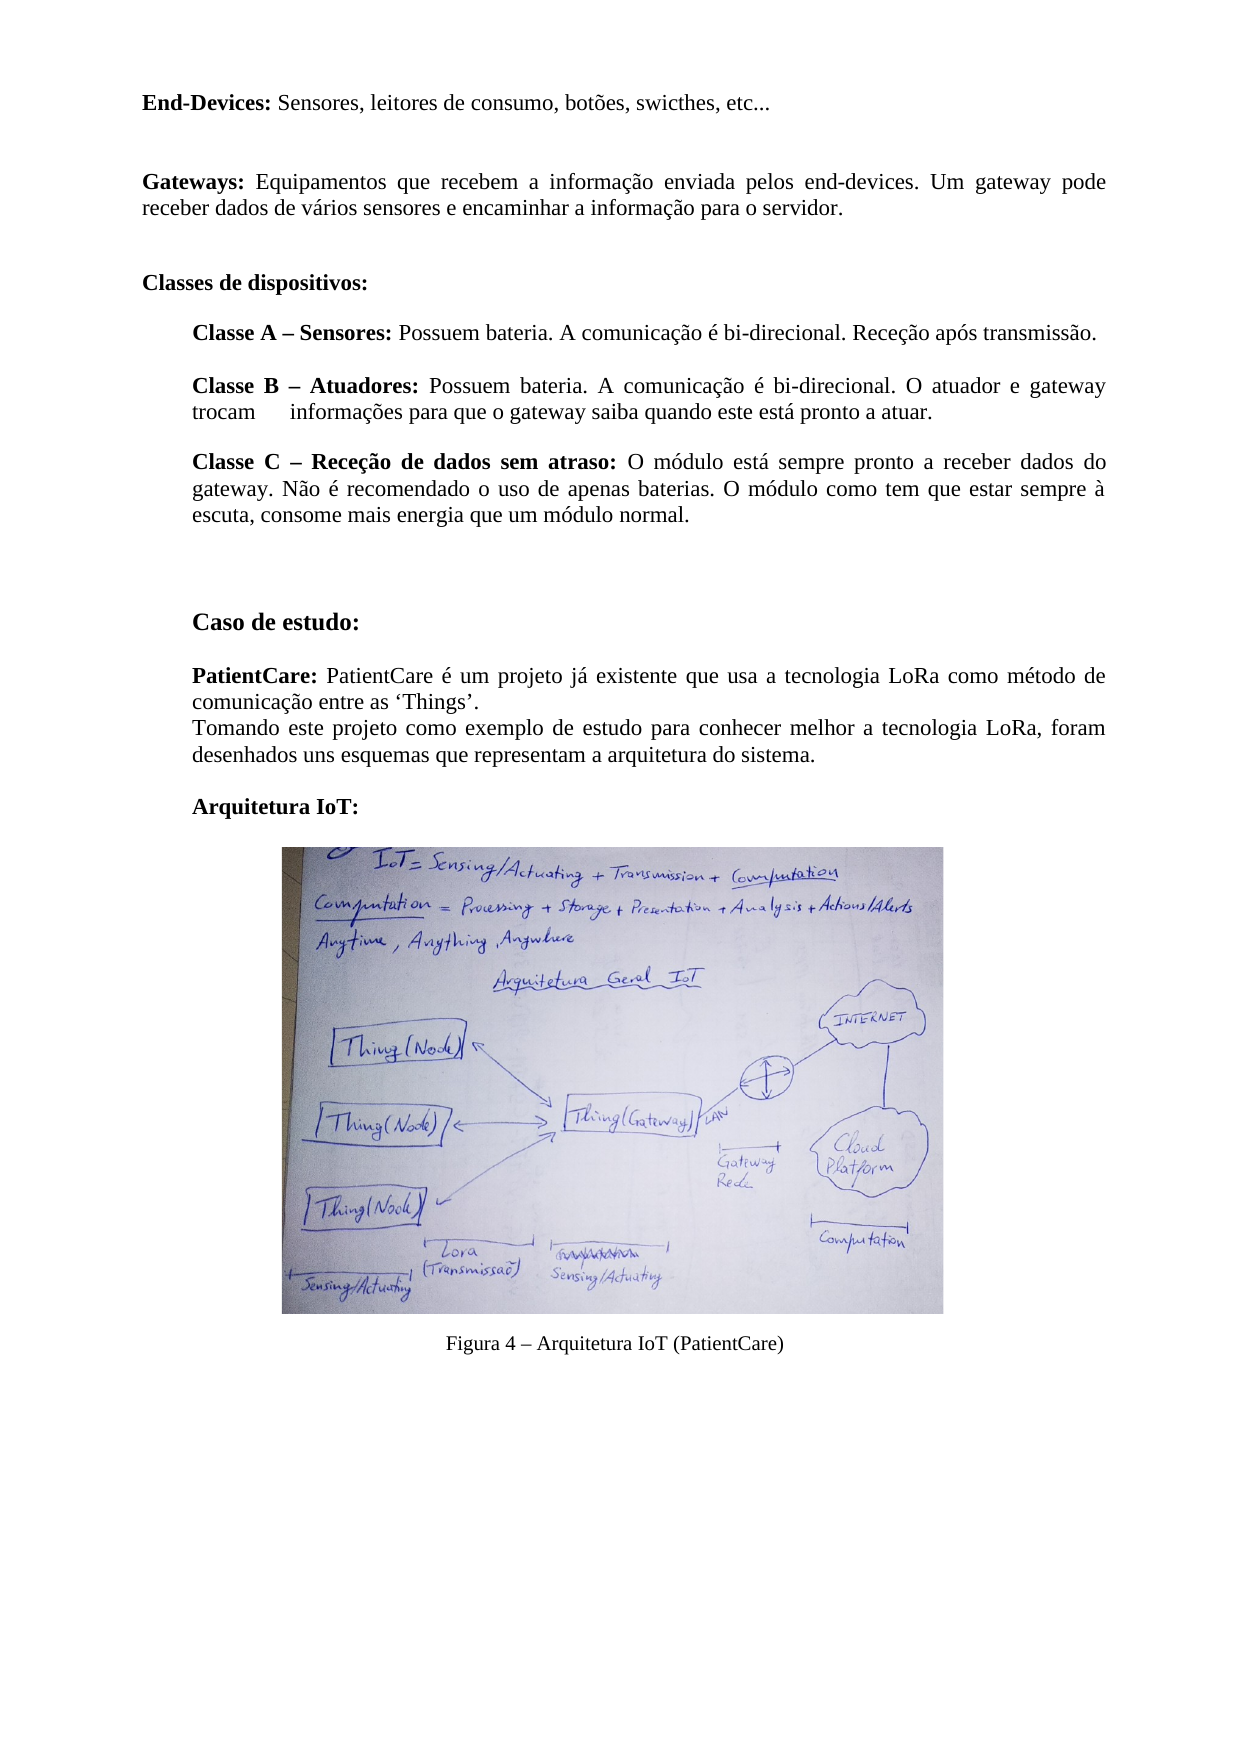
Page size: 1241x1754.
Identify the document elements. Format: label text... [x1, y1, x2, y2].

text Caso de estudo: [192, 607, 1107, 635]
text Classe B – Atuadores: Possuem bateria. A comunicação é bi-direcional. O atuador e gateway trocam informações para que o gateway saiba quando este está pronto a atuar. [192, 372, 1107, 424]
text Classe A – Sensores: Possuem bateria. A comunicação é bi-direcional. Receção após transmissão. [142, 319, 1107, 345]
text Arquitetura IoT: [192, 793, 1107, 820]
text Classe C – Receção de dados sem atraso: O módulo está sempre pronto a receber dados do gateway. Não é recomendado o uso de apenas baterias. O módulo como tem que estar sempre à escuta, consome mais energia que um módulo normal. [192, 448, 1107, 527]
text End-Devices: Sensores, leitores de consumo, botões, swicthes, etc... [118, 89, 1107, 115]
text Tomando este projeto como exemplo de estudo para conhecer melhor a tecnologia LoRa, foram desenhados uns esquemas que representam a arquitetura do sistema. [192, 714, 1107, 767]
text Classes de dispositivos: [118, 268, 1107, 295]
text PatientCare: PatientCare é um projeto já existente que usa a tecnologia LoRa como método de comunicação entre as ‘Things’. [192, 662, 1107, 714]
text Gateways: Equipamentos que recebem a informação enviada pelos end-devices. Um gateway pode receber dados de vários sensores e encaminhar a informação para o servidor. [142, 168, 1107, 220]
picture [281, 847, 944, 1314]
